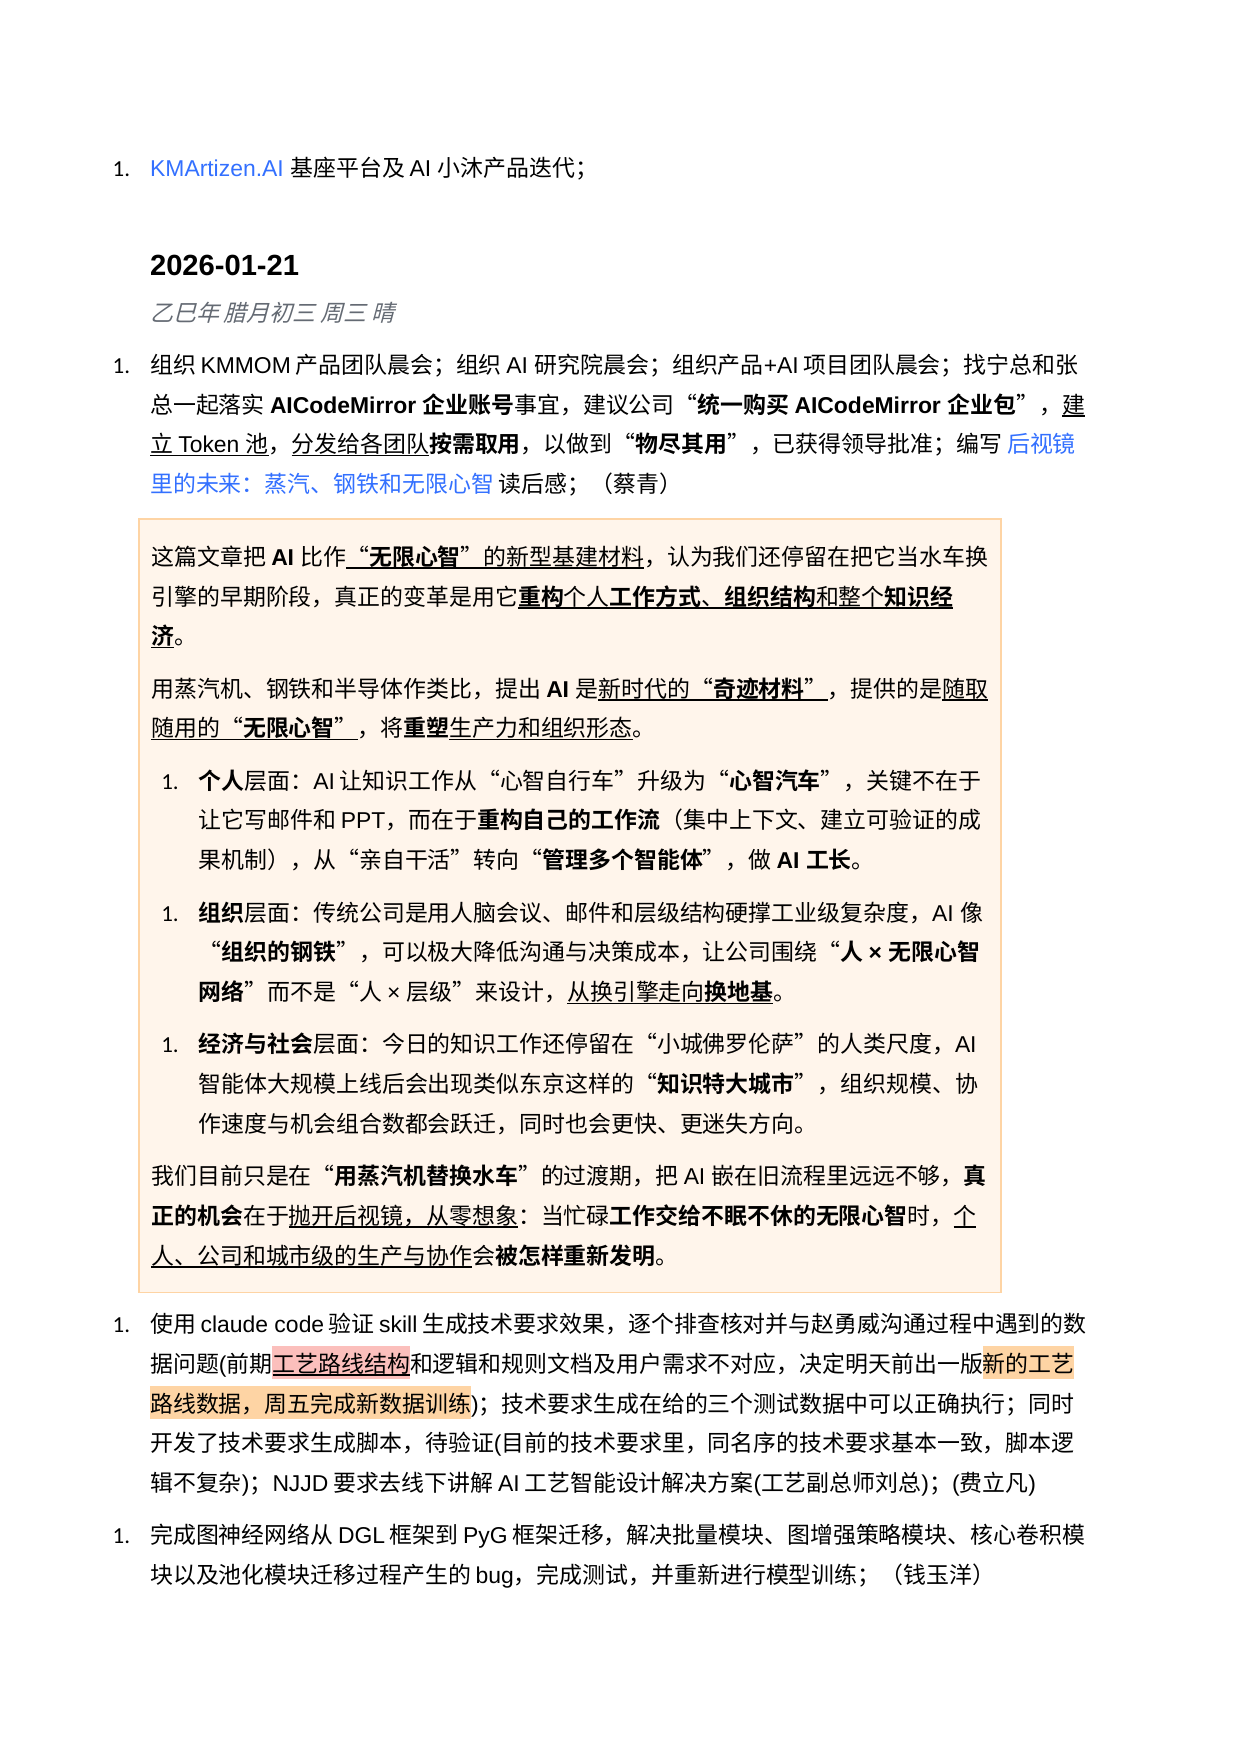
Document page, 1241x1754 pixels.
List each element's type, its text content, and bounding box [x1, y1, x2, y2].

text 乙巳年 腊月初三 周三 晴 [150, 294, 1090, 328]
list 使用claude code验证skill生成技术要求效果，逐个排查核对并与赵勇威沟通过程中遇到的数据问题(前期工艺路线结构和逻辑和规则文档及用户需求不对应，决定明天前出一版新的工艺路线数据，周五完成新数据训练)；技术要求生成在给的三个测试数据中可以正确执行；同时开发了技术要求生成脚本，待验证(目前的技术要求里，同名序的技术要求基本一致，脚本逻辑不复杂)；NJJD要求去线下讲解AI工艺智能设计解决方案(工艺副总师刘总)；(费立凡) [112, 1306, 1090, 1498]
list 组织KMMOM产品团队晨会；组织AI 研究院晨会；组织产品+AI项目团队晨会；找宁总和张总一起落实 AICodeMirror 企业账号事宜，建议公司“统一购买 AICodeMirror 企业包”，建立 Token 池，分发给各团队按需取用，以做到“物尽其用”，已获得领导批准；编写 后视镜里的未来：蒸汽、钢铁和无限心智 读后感；（蔡青） [112, 347, 1090, 499]
list KMArtizen.AI 基座平台及AI 小沐产品迭代； [112, 150, 1090, 183]
list 完成图神经网络从DGL框架到PyG框架迁移，解决批量模块、图增强策略模块、核心卷积模块以及池化模块迁移过程产生的bug，完成测试，并重新进行模型训练；（钱玉洋） [112, 1517, 1090, 1590]
table_header 这篇文章把 AI 比作“无限心智”的新型基建材料，认为我们还停留在把它当水车换引擎的早期阶段，真正的变革是用它重构个人工作方式、组织结构和整个知识经济。 用蒸汽机、钢铁和半导体作类比，提出 AI 是新时代的“奇迹材料”，提供的是随取随用的“无限心智”，将重塑生产力和组织形态。 个人层面：AI让知识工作从“心智自行车”升级为“心智汽车”，关键不在于让它写邮件和PPT，而在于重构自己的工作流（集中上下文、建立可验证的成果机制），从“亲自干活”转向“管理多个智能体”，做 AI 工长。 组织层面：传统公司是用人脑会议、邮件和层级结构硬撑工业级复杂度，AI 像“组织的钢铁”，可以极大降低沟通与决策成本，让公司围绕“人 × 无限心智网络”而不是“人 × 层级”来设计，从换引擎走向换地基。 经济与社会层面：今日的知识工作还停留在“小城佛罗伦萨”的人类尺度，AI 智能体大规模上线后会出现类似东京这样的“知识特大城市”，组织规模、协作速度与机会组合数都会跃迁，同时也会更快、更迷失方向。 我们目前只是在“用蒸汽机替换水车”的过渡期，把 AI 嵌在旧流程里远远不够，真正的机会在于抛开后视镜，从零想象：当忙碌工作交给不眠不休的无限心智时，个人、公司和城市级的生产与协作会被怎样重新发明。 [140, 520, 1000, 1292]
